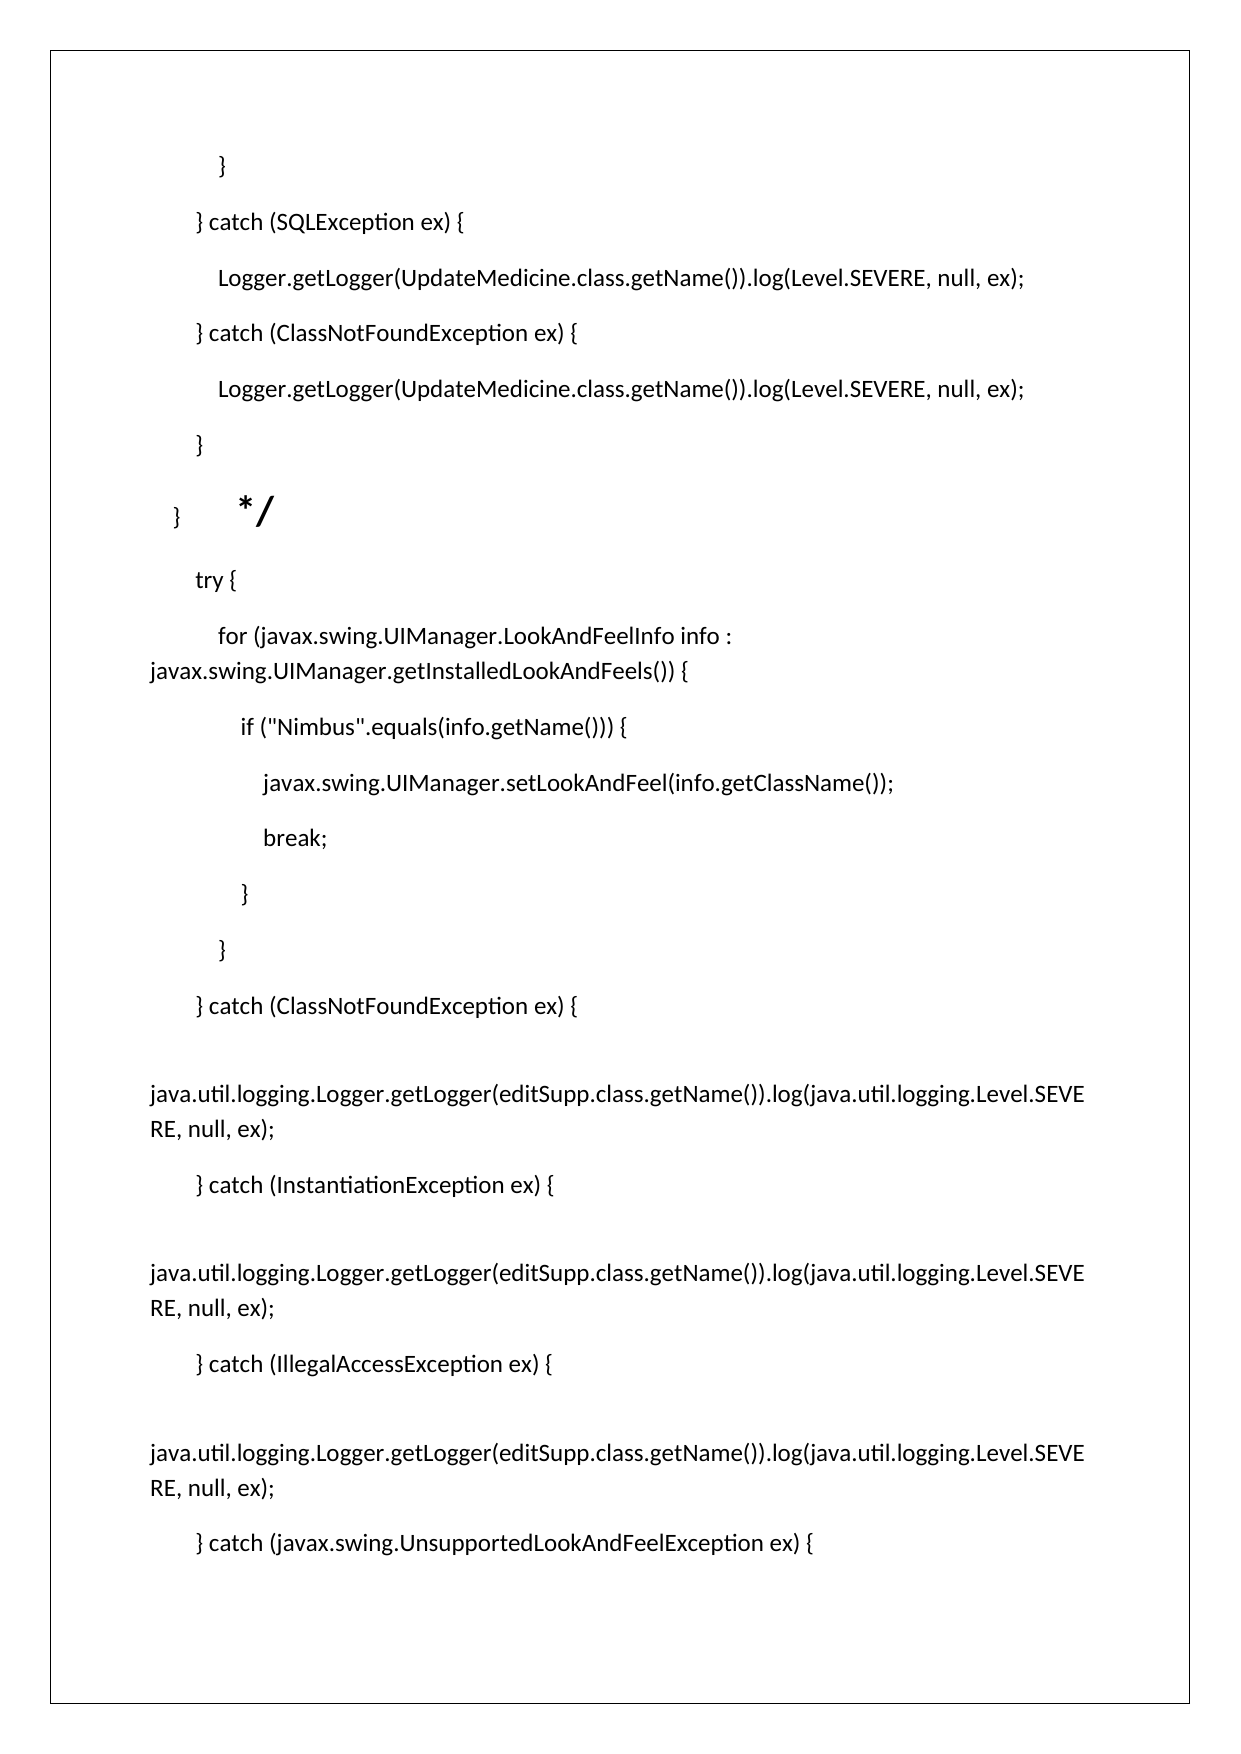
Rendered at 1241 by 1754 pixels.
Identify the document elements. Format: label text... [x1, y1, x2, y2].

text } [150, 150, 1090, 181]
text Logger.getLogger(UpdateMedicine.class.getName()).log(Level.SEVERE, null, ex); [150, 262, 1090, 292]
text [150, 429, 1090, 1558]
text } catch (ClassNotFoundException ex) { [150, 317, 1090, 348]
text } catch (SQLException ex) { [150, 206, 1090, 236]
text Logger.getLogger(UpdateMedicine.class.getName()).log(Level.SEVERE, null, ex); [150, 373, 1090, 404]
